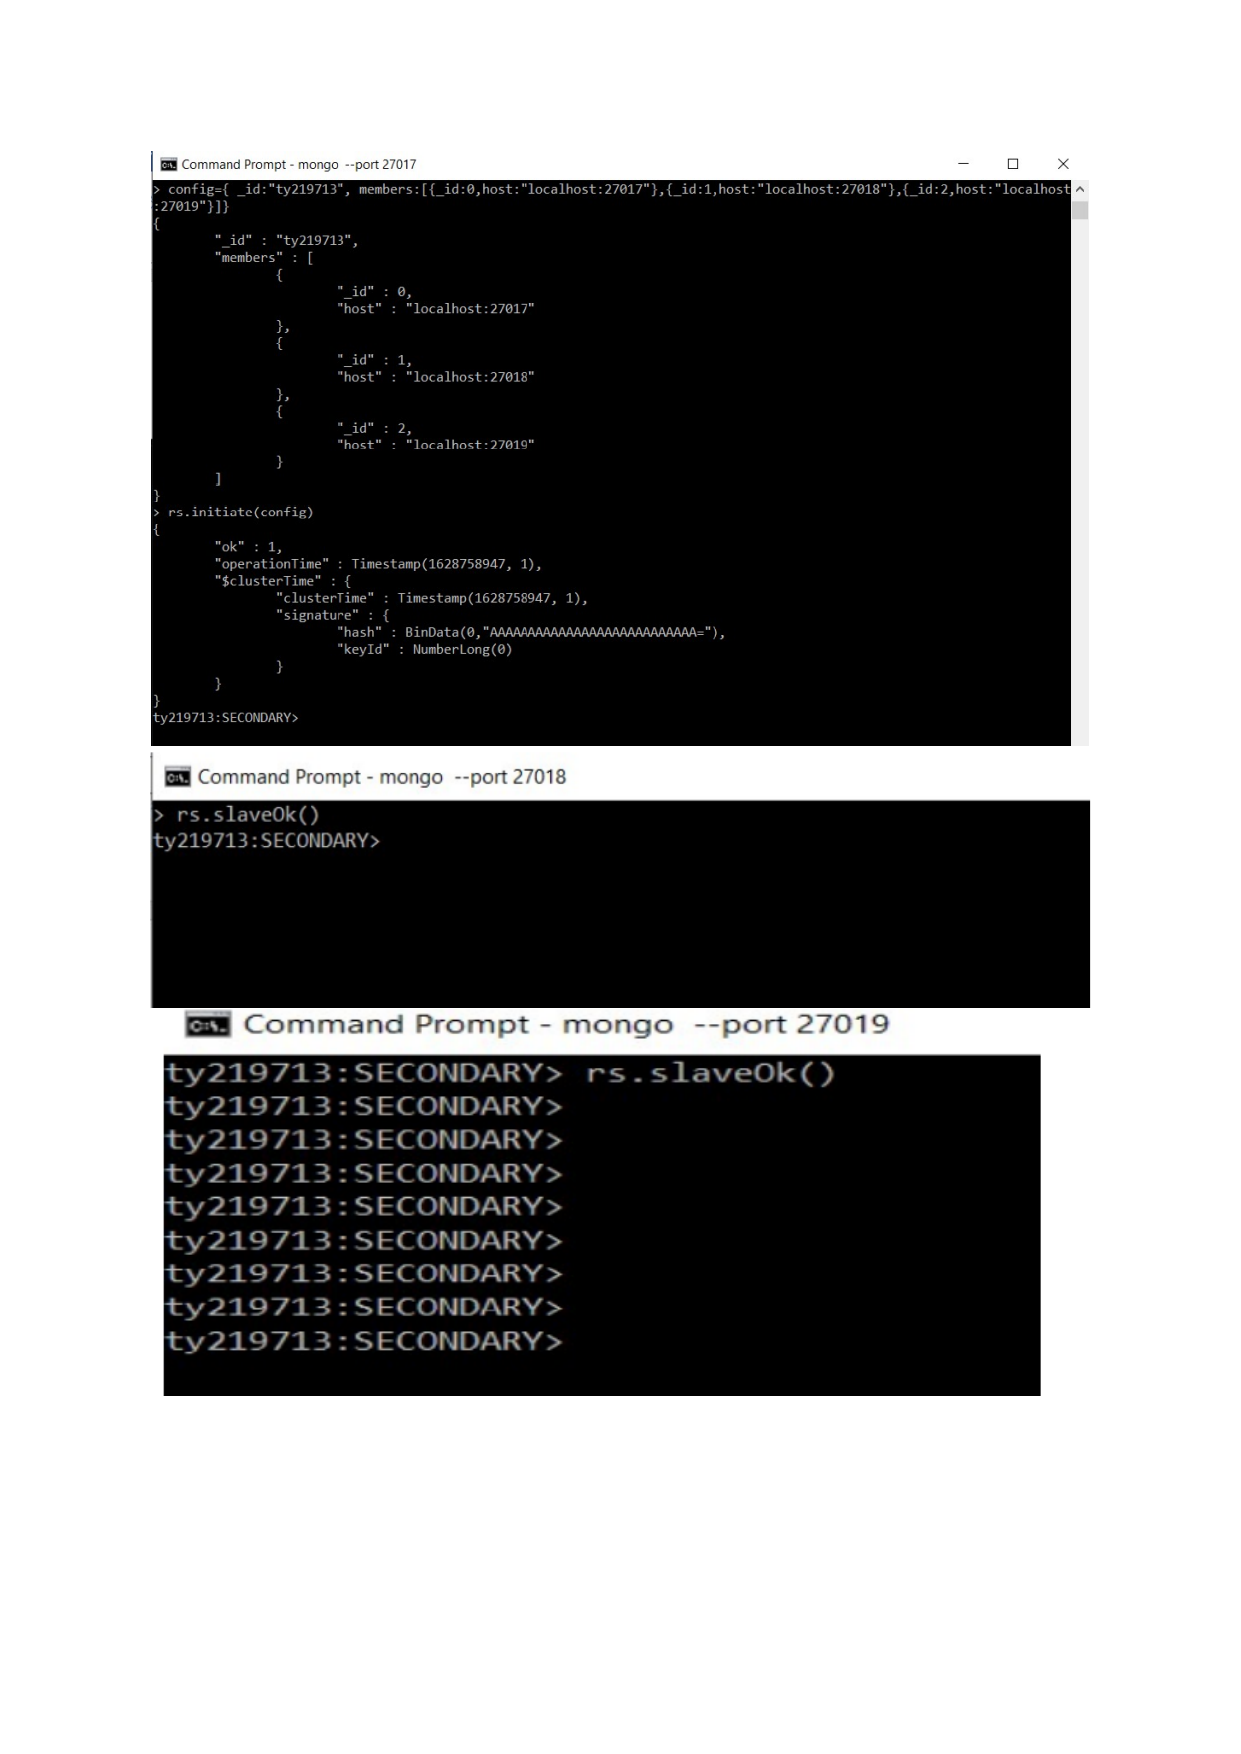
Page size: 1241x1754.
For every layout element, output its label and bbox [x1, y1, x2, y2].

picture [150, 1009, 1041, 1396]
picture [150, 750, 1091, 1008]
picture [150, 150, 1091, 749]
